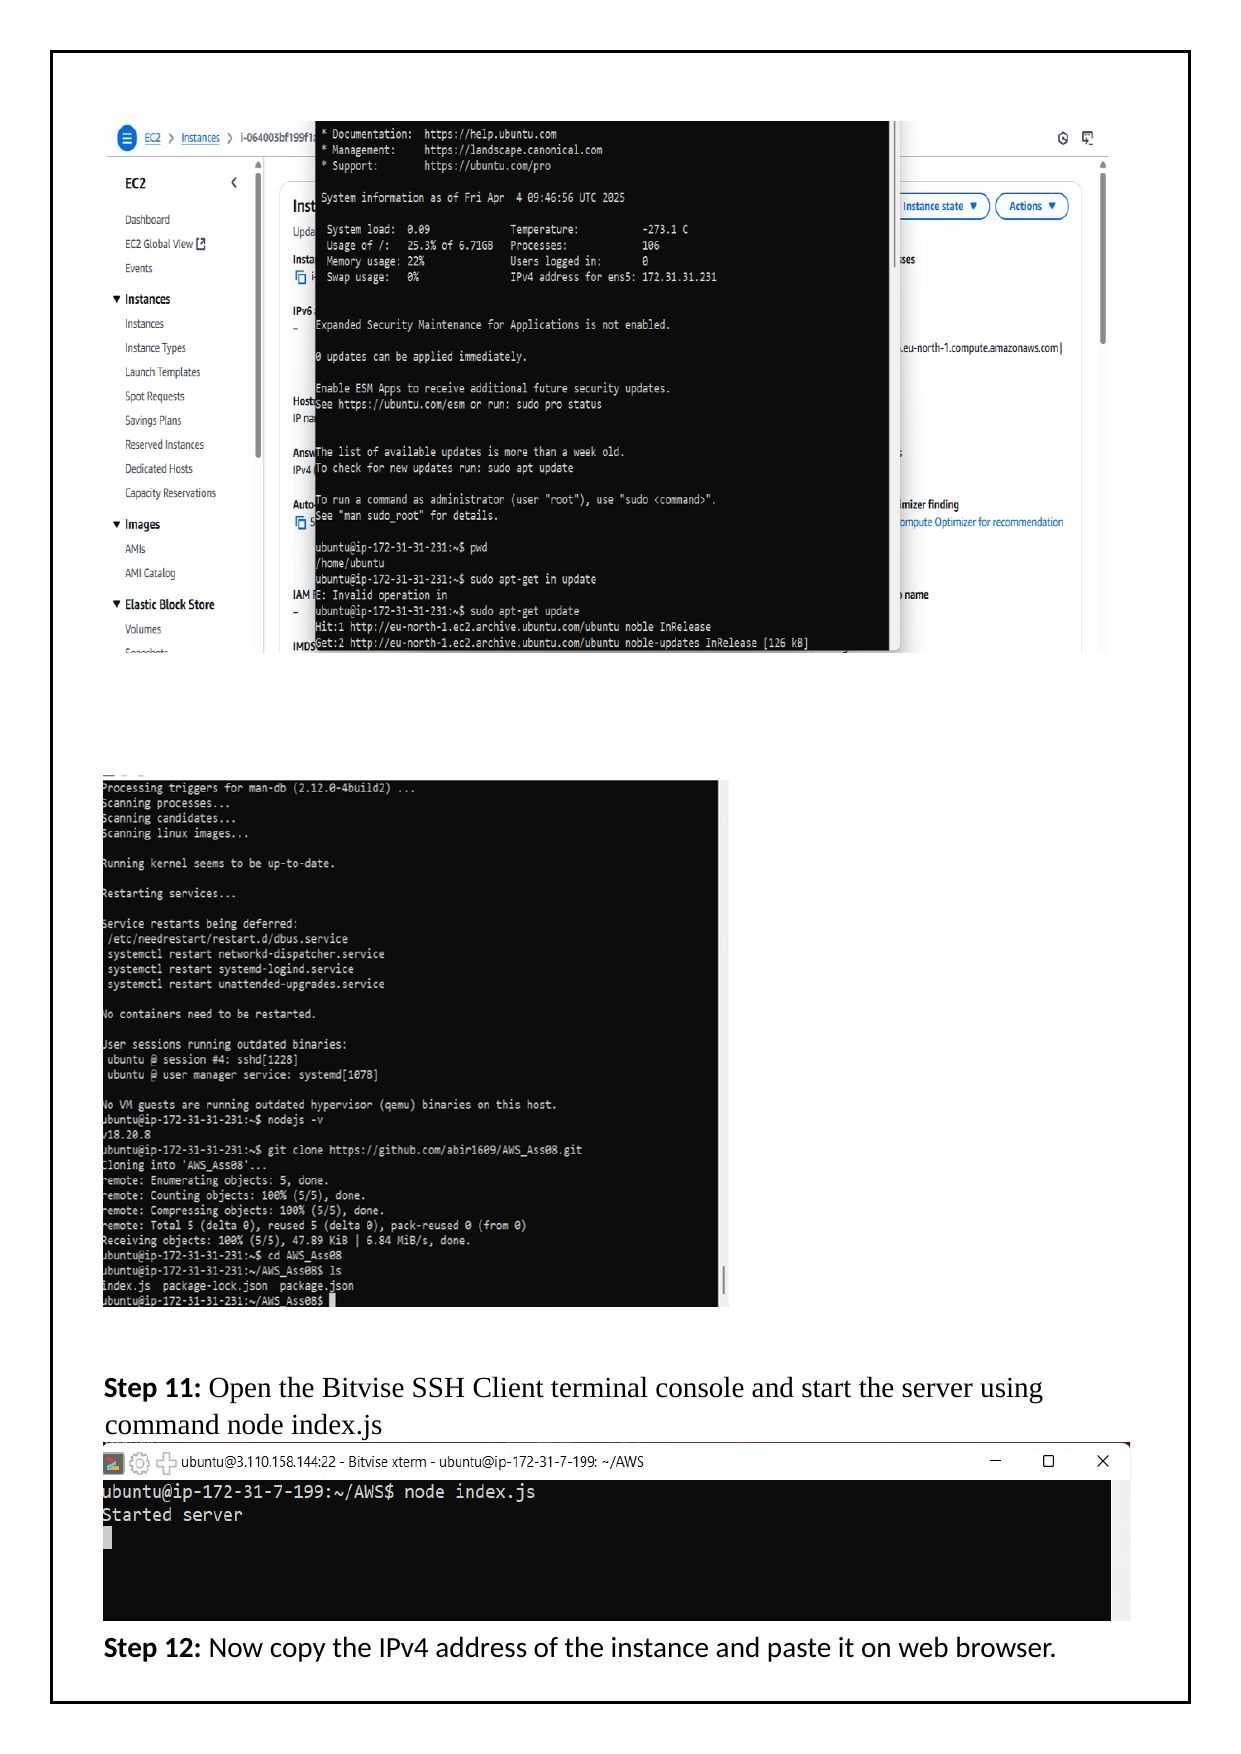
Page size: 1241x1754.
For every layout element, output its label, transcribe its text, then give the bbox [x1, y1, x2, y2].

text Step 12: Now copy the IPv4 address of the instance and paste it on web browser. [103, 1629, 1142, 1665]
text Step 11: Open the Bitvise SSH Client terminal console and start the server using command node index.js [103, 1369, 1142, 1441]
picture [103, 775, 729, 1307]
picture [103, 1442, 1130, 1621]
picture [103, 121, 1134, 677]
